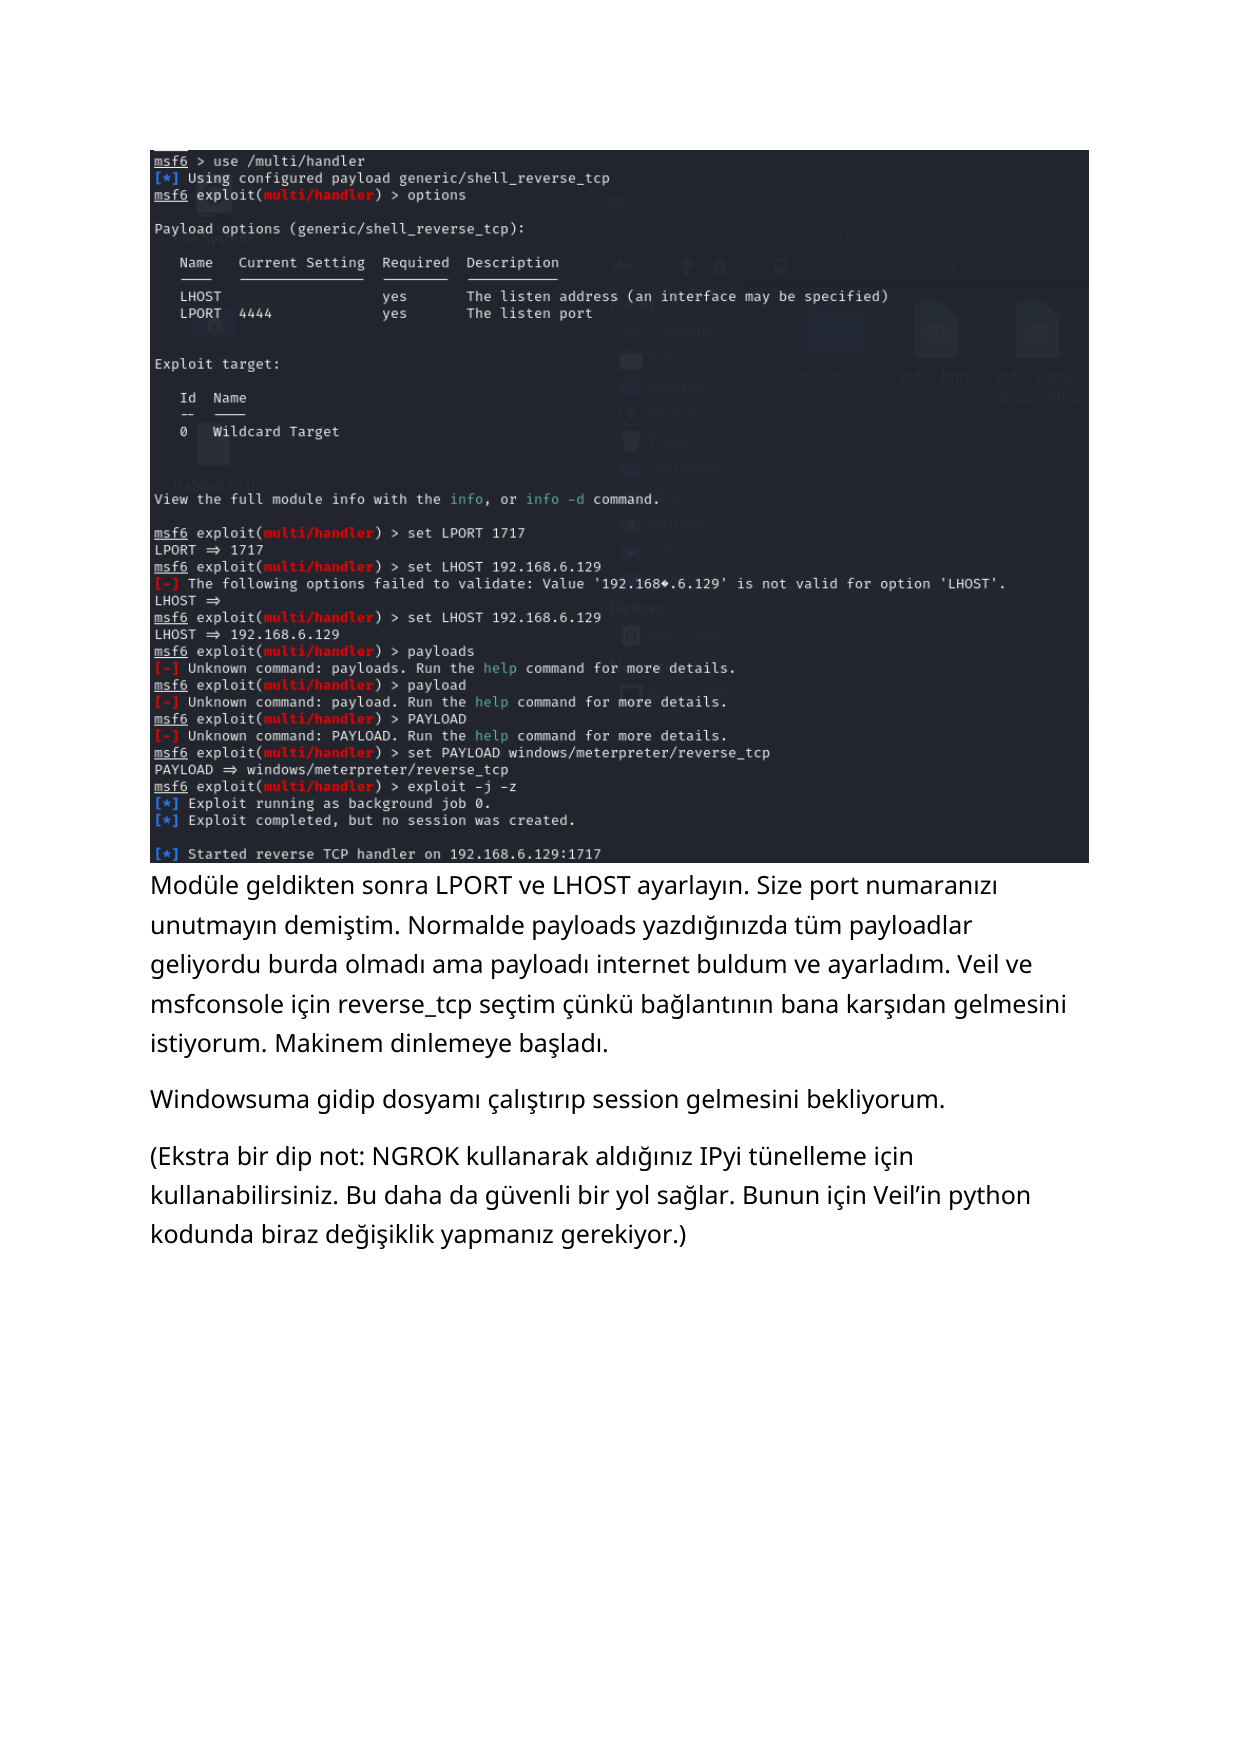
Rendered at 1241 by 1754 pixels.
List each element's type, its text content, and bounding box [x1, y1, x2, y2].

picture [150, 150, 1089, 863]
text (Ekstra bir dip not: NGROK kullanarak aldığınız IPyi tünelleme için kullanabilirsiniz. Bu daha da güvenli bir yol sağlar. Bunun için Veil’in python kodunda biraz değişiklik yapmanız gerekiyor.) [150, 1138, 1090, 1251]
text Windowsuma gidip dosyamı çalıştırıp session gelmesini bekliyorum. [150, 1082, 1090, 1116]
